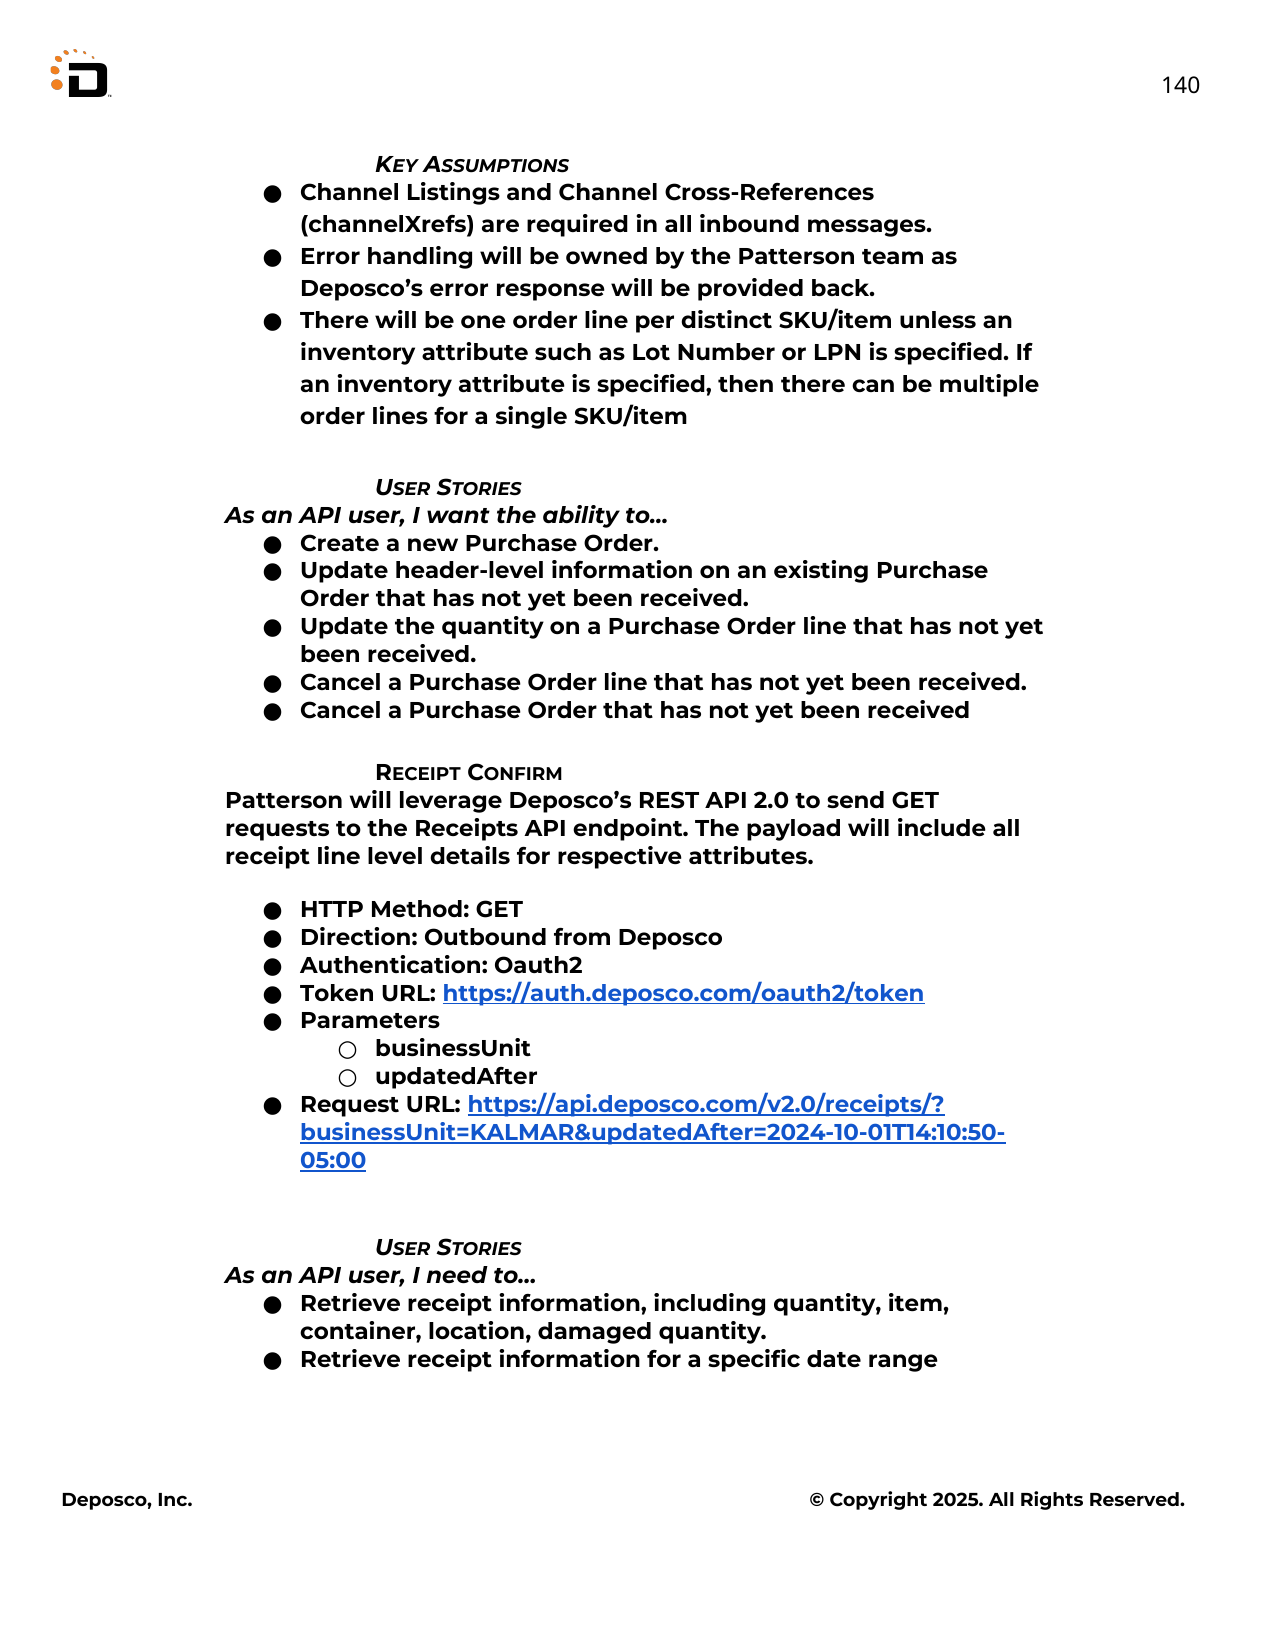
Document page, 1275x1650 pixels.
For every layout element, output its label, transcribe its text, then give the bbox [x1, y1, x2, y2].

list Parameters [262, 1007, 1050, 1034]
list Cancel a Purchase Order line that has not yet been received. [262, 668, 1050, 696]
subtitle User Stories [300, 473, 1050, 501]
text Patterson will leverage Deposco’s REST API 2.0 to send GET requests to the Receipts API endpoint. The payload will include all receipt line level details for respective attributes. [225, 786, 1050, 870]
text As an API user, I want the ability to… [225, 501, 1050, 529]
list There will be one order line per distinct SKU/item unless an inventory attribute such as Lot Number or LPN is specified. If an inventory attribute is specified, then there can be multiple order lines for a single SKU/item [262, 306, 1050, 430]
picture [50, 49, 112, 97]
list Retrieve receipt information for a specific date range [262, 1345, 1050, 1373]
list Update header-level information on an existing Purchase Order that has not yet been received. [262, 557, 1050, 612]
subtitle Key Assumptions [300, 150, 1050, 178]
list Channel Listings and Channel Cross-References (channelXrefs) are required in all inbound messages. [262, 178, 1050, 238]
list HTTP Method: GET [262, 895, 1050, 923]
list Error handling will be owned by the Patterson team as Deposco’s error response will be provided back. [262, 242, 1050, 302]
list Authentication: Oauth2 [262, 951, 1050, 979]
list Create a new Purchase Order. [262, 529, 1050, 557]
list Retrieve receipt information, including quantity, item, container, location, damaged quantity. [262, 1289, 1050, 1345]
list Token URL: https://auth.deposco.com/oauth2/token [262, 979, 1050, 1007]
text As an API user, I need to… [225, 1261, 1050, 1289]
list updatedAfter [337, 1062, 1050, 1090]
subtitle Receipt Confirm [300, 758, 1050, 786]
list Update the quantity on a Purchase Order line that has not yet been received. [262, 612, 1050, 668]
subtitle User Stories [300, 1233, 1050, 1261]
list Direction: Outbound from Deposco [262, 923, 1050, 951]
list businessUnit [337, 1034, 1050, 1062]
list Request URL: https://api.deposco.com/v2.0/receipts/?businessUnit=KALMAR&updatedAfter=2024-10-01T14:10:50-05:00 [262, 1090, 1050, 1174]
list Cancel a Purchase Order that has not yet been received [262, 696, 1050, 724]
